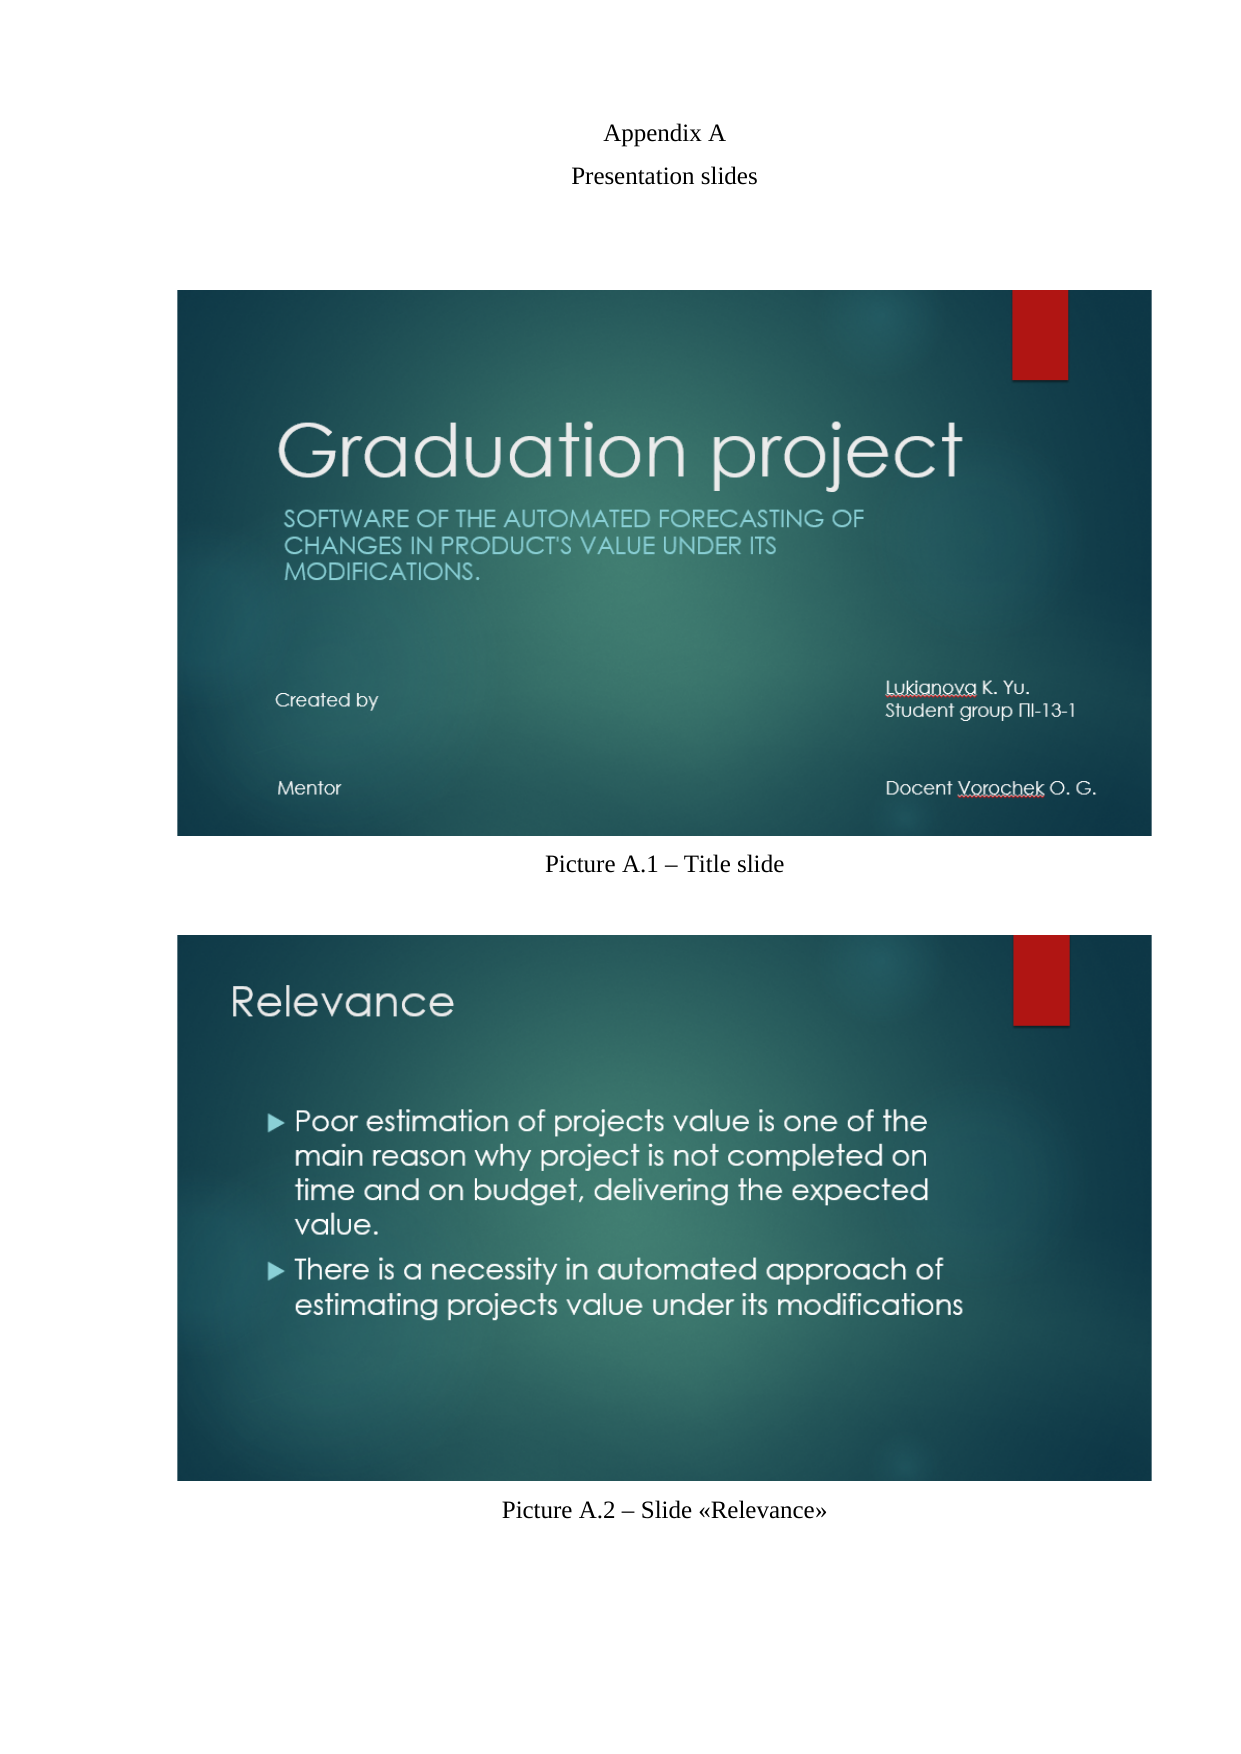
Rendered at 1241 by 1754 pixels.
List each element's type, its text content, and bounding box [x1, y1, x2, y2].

picture [177, 935, 1152, 1481]
text Picture А.2 – Slide «Relevance» [177, 1495, 1152, 1523]
text Presentation slides [177, 161, 1152, 190]
picture [177, 290, 1152, 836]
text Appendix А [177, 118, 1152, 147]
text Picture А.1 – Title slide [177, 849, 1152, 878]
